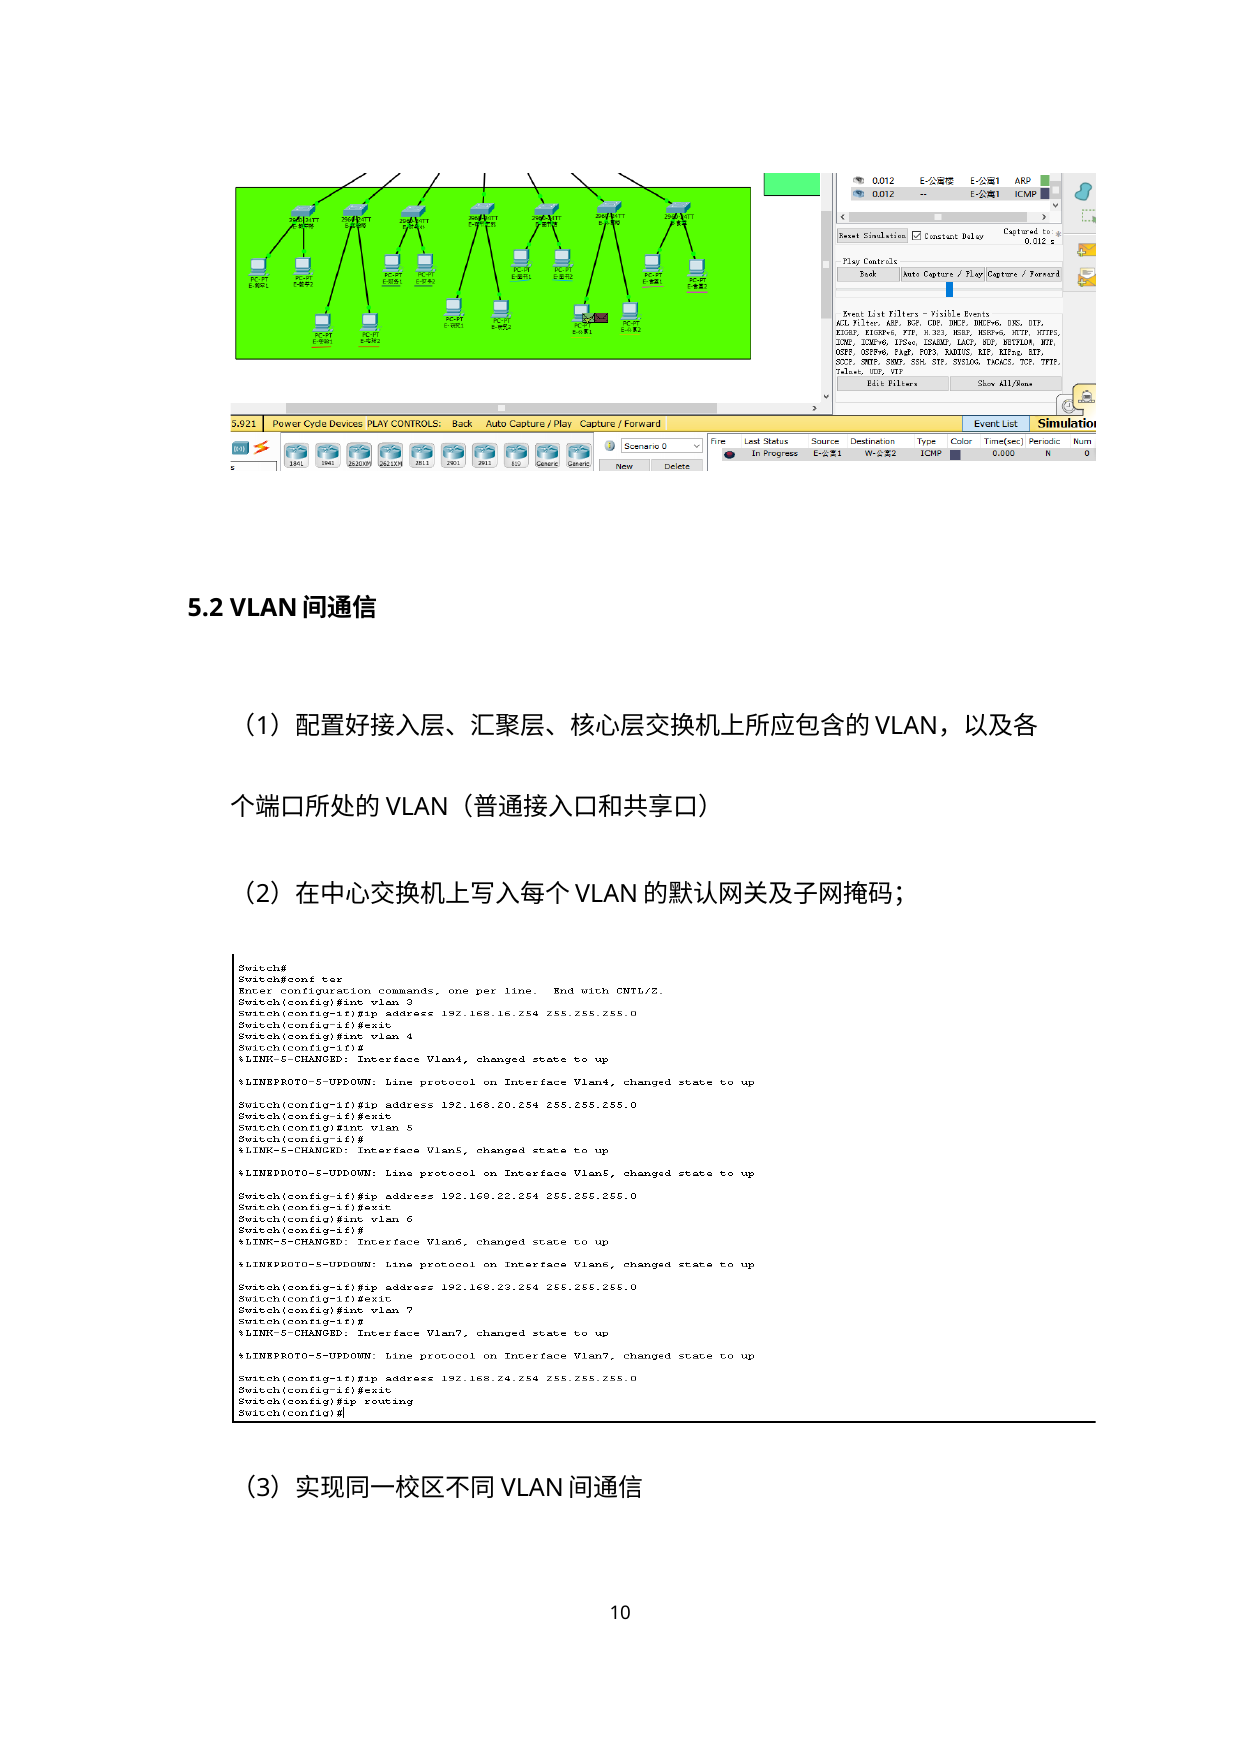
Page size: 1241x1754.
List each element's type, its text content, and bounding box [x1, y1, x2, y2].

text （1）配置好接入层、汇聚层、核心层交换机上所应包含的VLAN，以及各个端口所处的VLAN（普通接入口和共享口） [231, 691, 1053, 837]
picture [230, 954, 1096, 1425]
text （2）在中心交换机上写入每个VLAN的默认网关及子网掩码； [231, 859, 1053, 924]
subtitle 5.2 VLAN间通信 [187, 573, 1053, 638]
picture [230, 173, 1096, 471]
text （3）实现同一校区不同VLAN间通信 [187, 1453, 1053, 1518]
